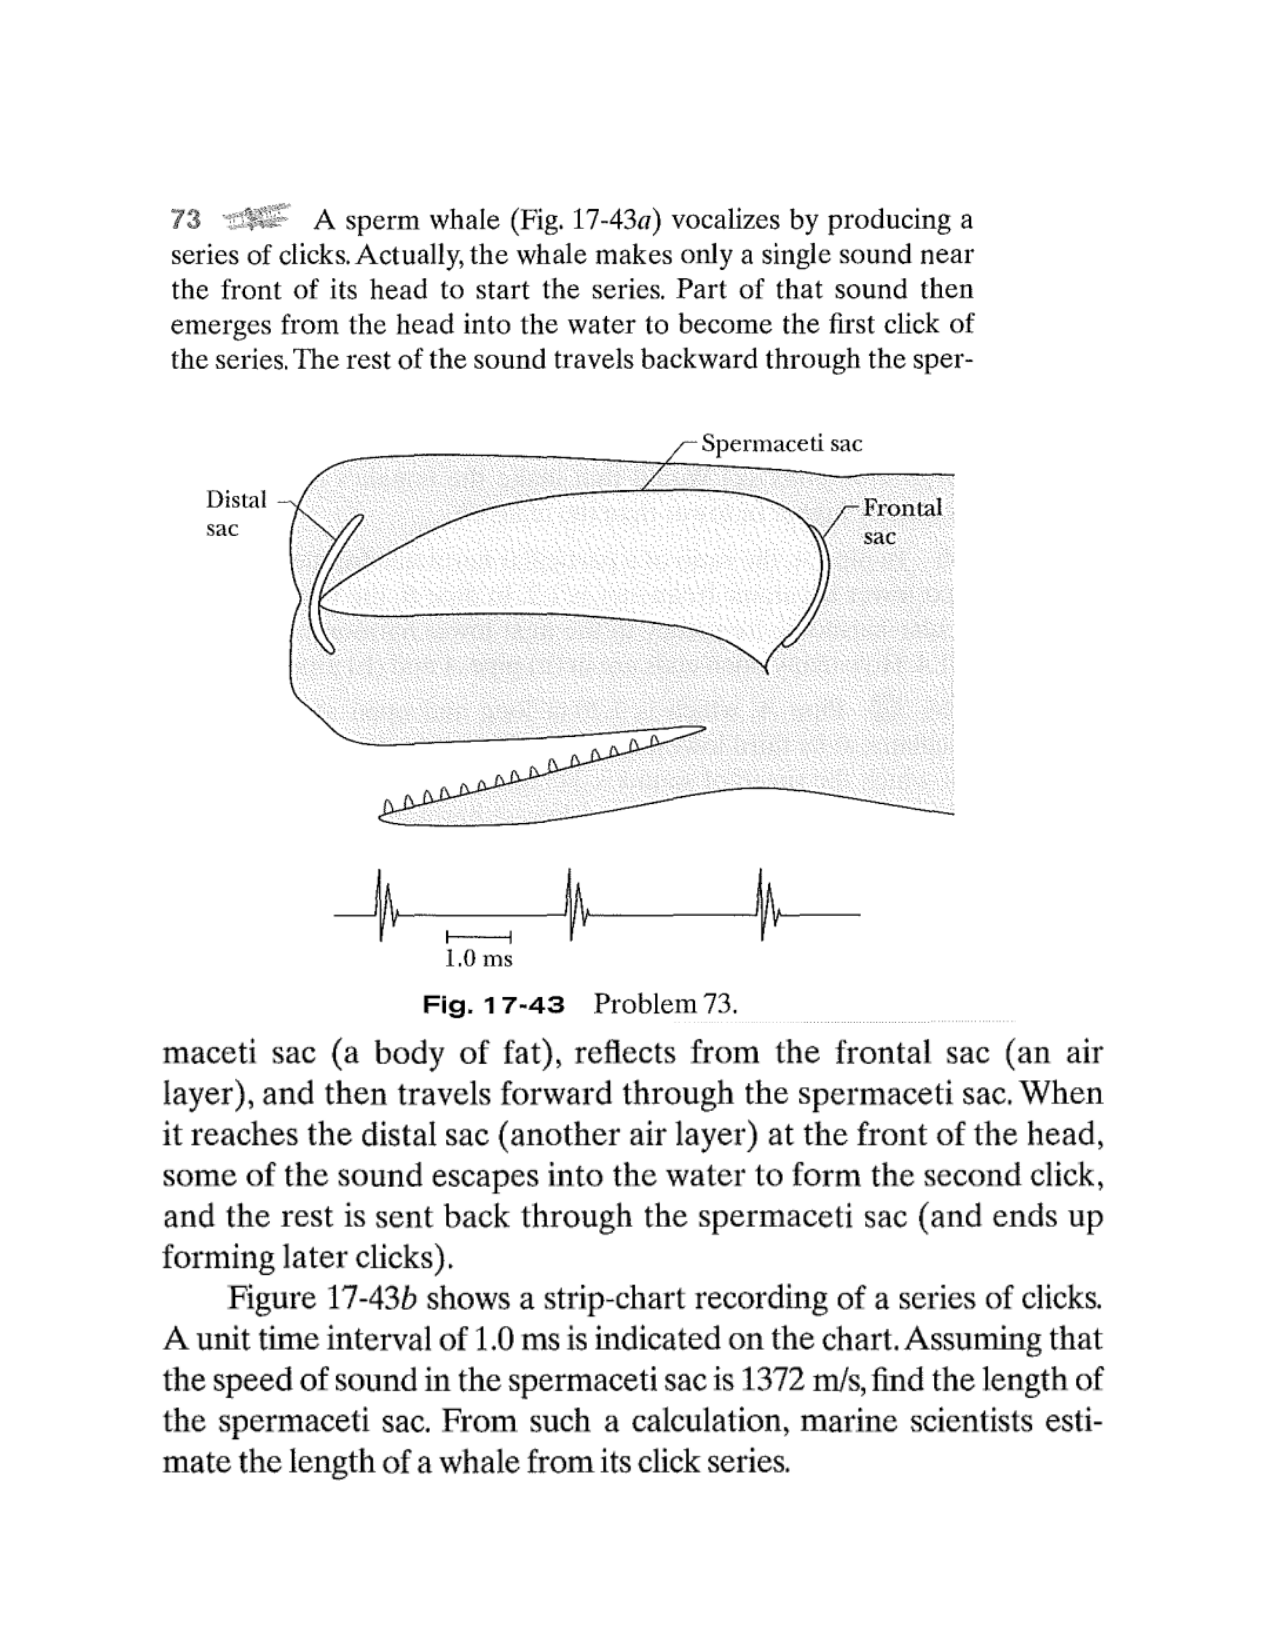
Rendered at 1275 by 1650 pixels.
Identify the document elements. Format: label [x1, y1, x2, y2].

picture [150, 196, 1016, 1023]
picture [150, 1024, 1125, 1492]
